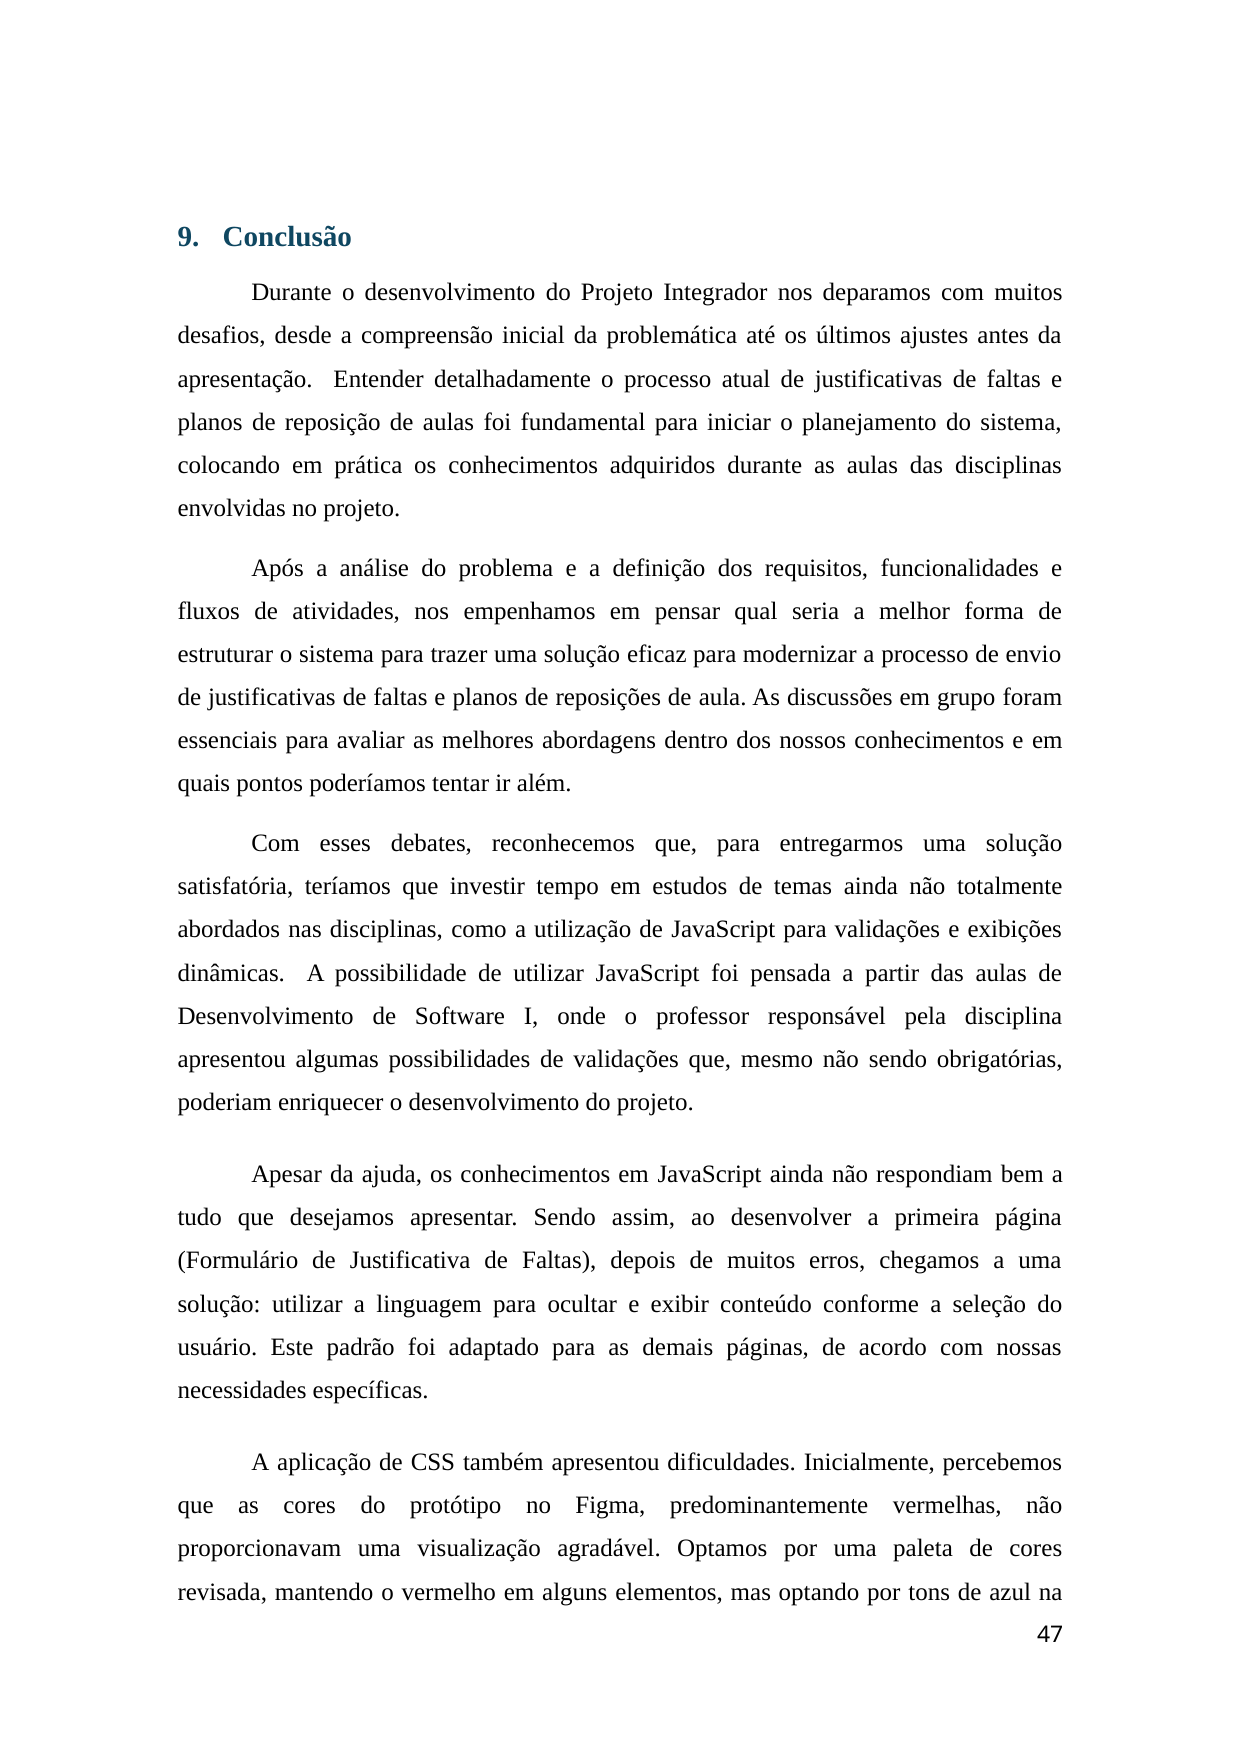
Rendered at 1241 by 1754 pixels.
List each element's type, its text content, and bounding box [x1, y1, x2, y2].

subtitle Conclusão [177, 219, 1063, 252]
text Com esses debates, reconhecemos que, para entregarmos uma solução satisfatória, teríamos que investir tempo em estudos de temas ainda não totalmente abordados nas disciplinas, como a utilização de JavaScript para validações e exibições dinâmicas. A possibilidade de utilizar JavaScript foi pensada a partir das aulas de Desenvolvimento de Software I, onde o professor responsável pela disciplina apresentou algumas possibilidades de validações que, mesmo não sendo obrigatórias, poderiam enriquecer o desenvolvimento do projeto. [177, 828, 1063, 1116]
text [177, 1447, 1063, 1605]
text Após a análise do problema e a definição dos requisitos, funcionalidades e fluxos de atividades, nos empenhamos em pensar qual seria a melhor forma de estruturar o sistema para trazer uma solução eficaz para modernizar a processo de envio de justificativas de faltas e planos de reposições de aula. As discussões em grupo foram essenciais para avaliar as melhores abordagens dentro dos nossos conhecimentos e em quais pontos poderíamos tentar ir além. [177, 553, 1063, 797]
text Durante o desenvolvimento do Projeto Integrador nos deparamos com muitos desafios, desde a compreensão inicial da problemática até os últimos ajustes antes da apresentação. Entender detalhadamente o processo atual de justificativas de faltas e planos de reposição de aulas foi fundamental para iniciar o planejamento do sistema, colocando em prática os conhecimentos adquiridos durante as aulas das disciplinas envolvidas no projeto. [177, 277, 1063, 522]
text Apesar da ajuda, os conhecimentos em JavaScript ainda não respondiam bem a tudo que desejamos apresentar. Sendo assim, ao desenvolver a primeira página (Formulário de Justificativa de Faltas), depois de muitos erros, chegamos a uma solução: utilizar a linguagem para ocultar e exibir conteúdo conforme a seleção do usuário. Este padrão foi adaptado para as demais páginas, de acordo com nossas necessidades específicas. [177, 1159, 1063, 1404]
